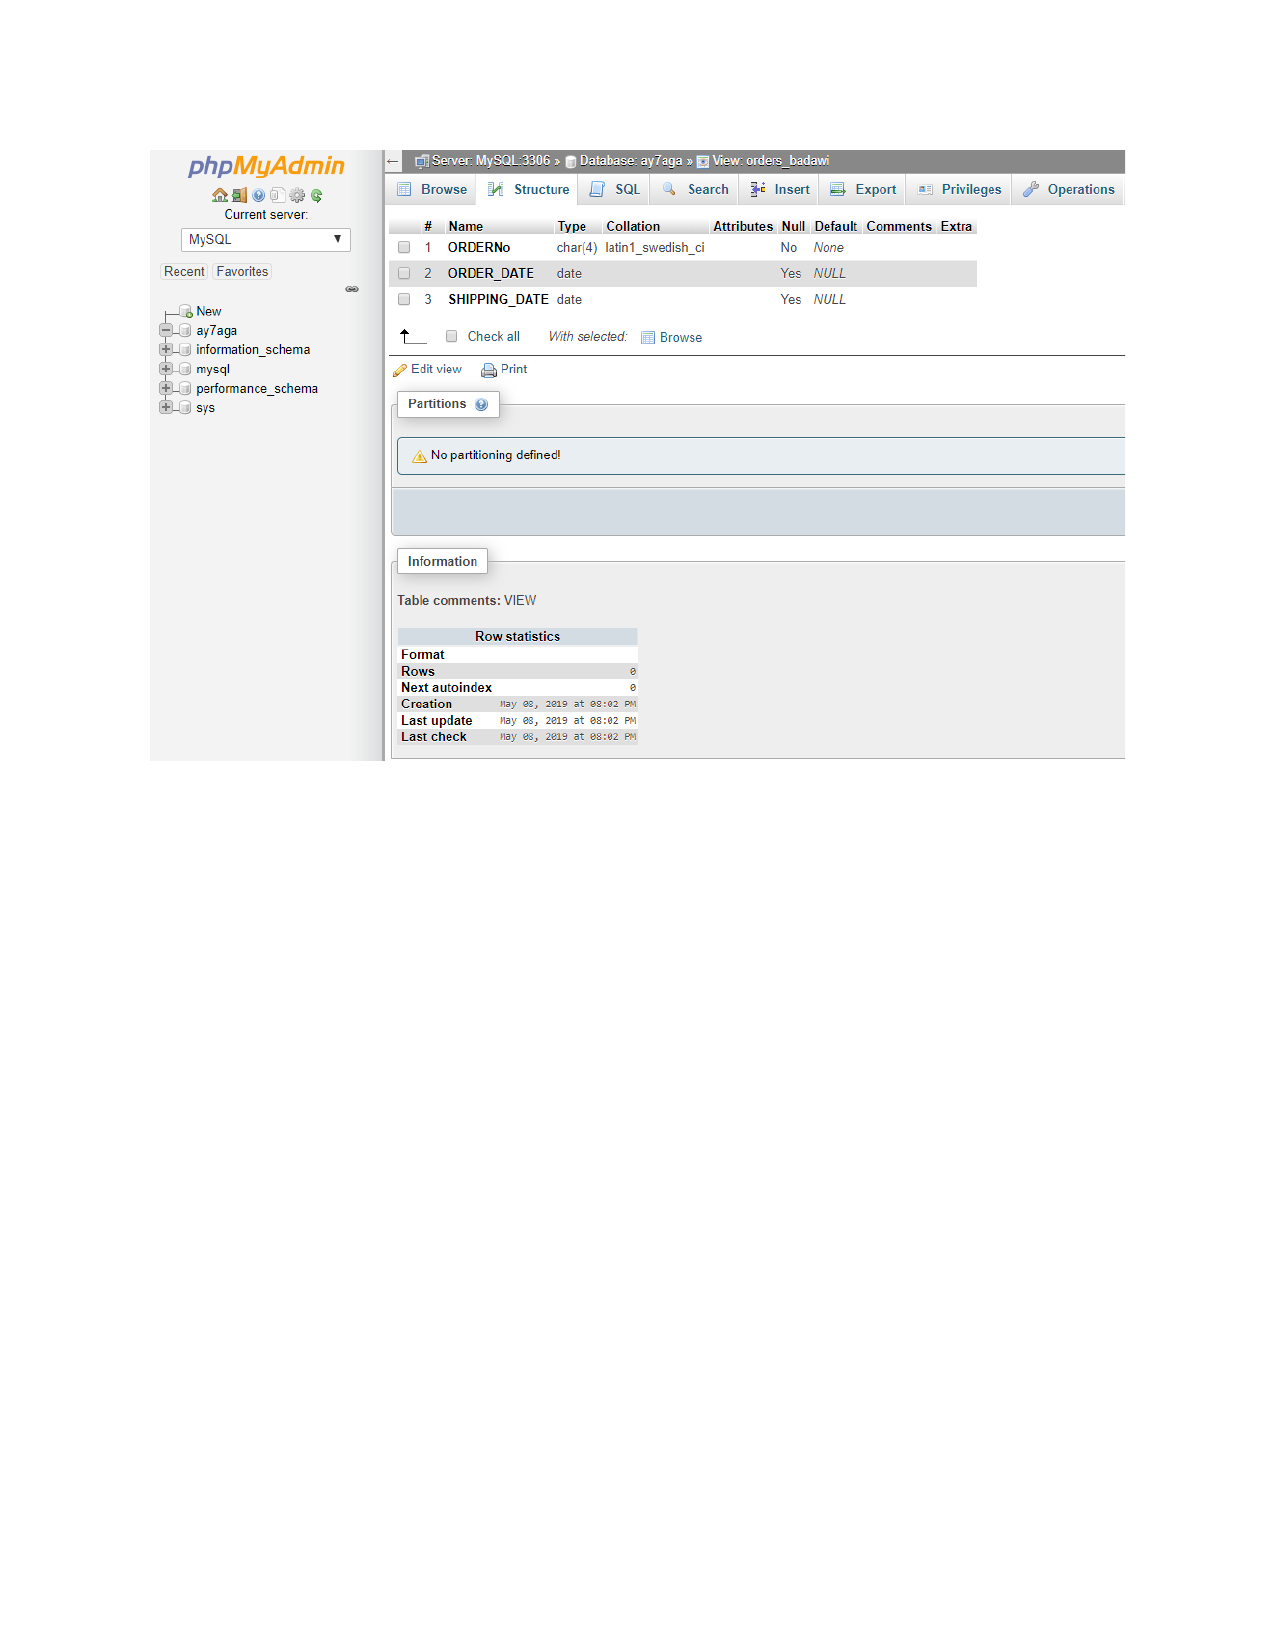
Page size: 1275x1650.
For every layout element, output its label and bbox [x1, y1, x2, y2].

picture [150, 150, 1125, 761]
